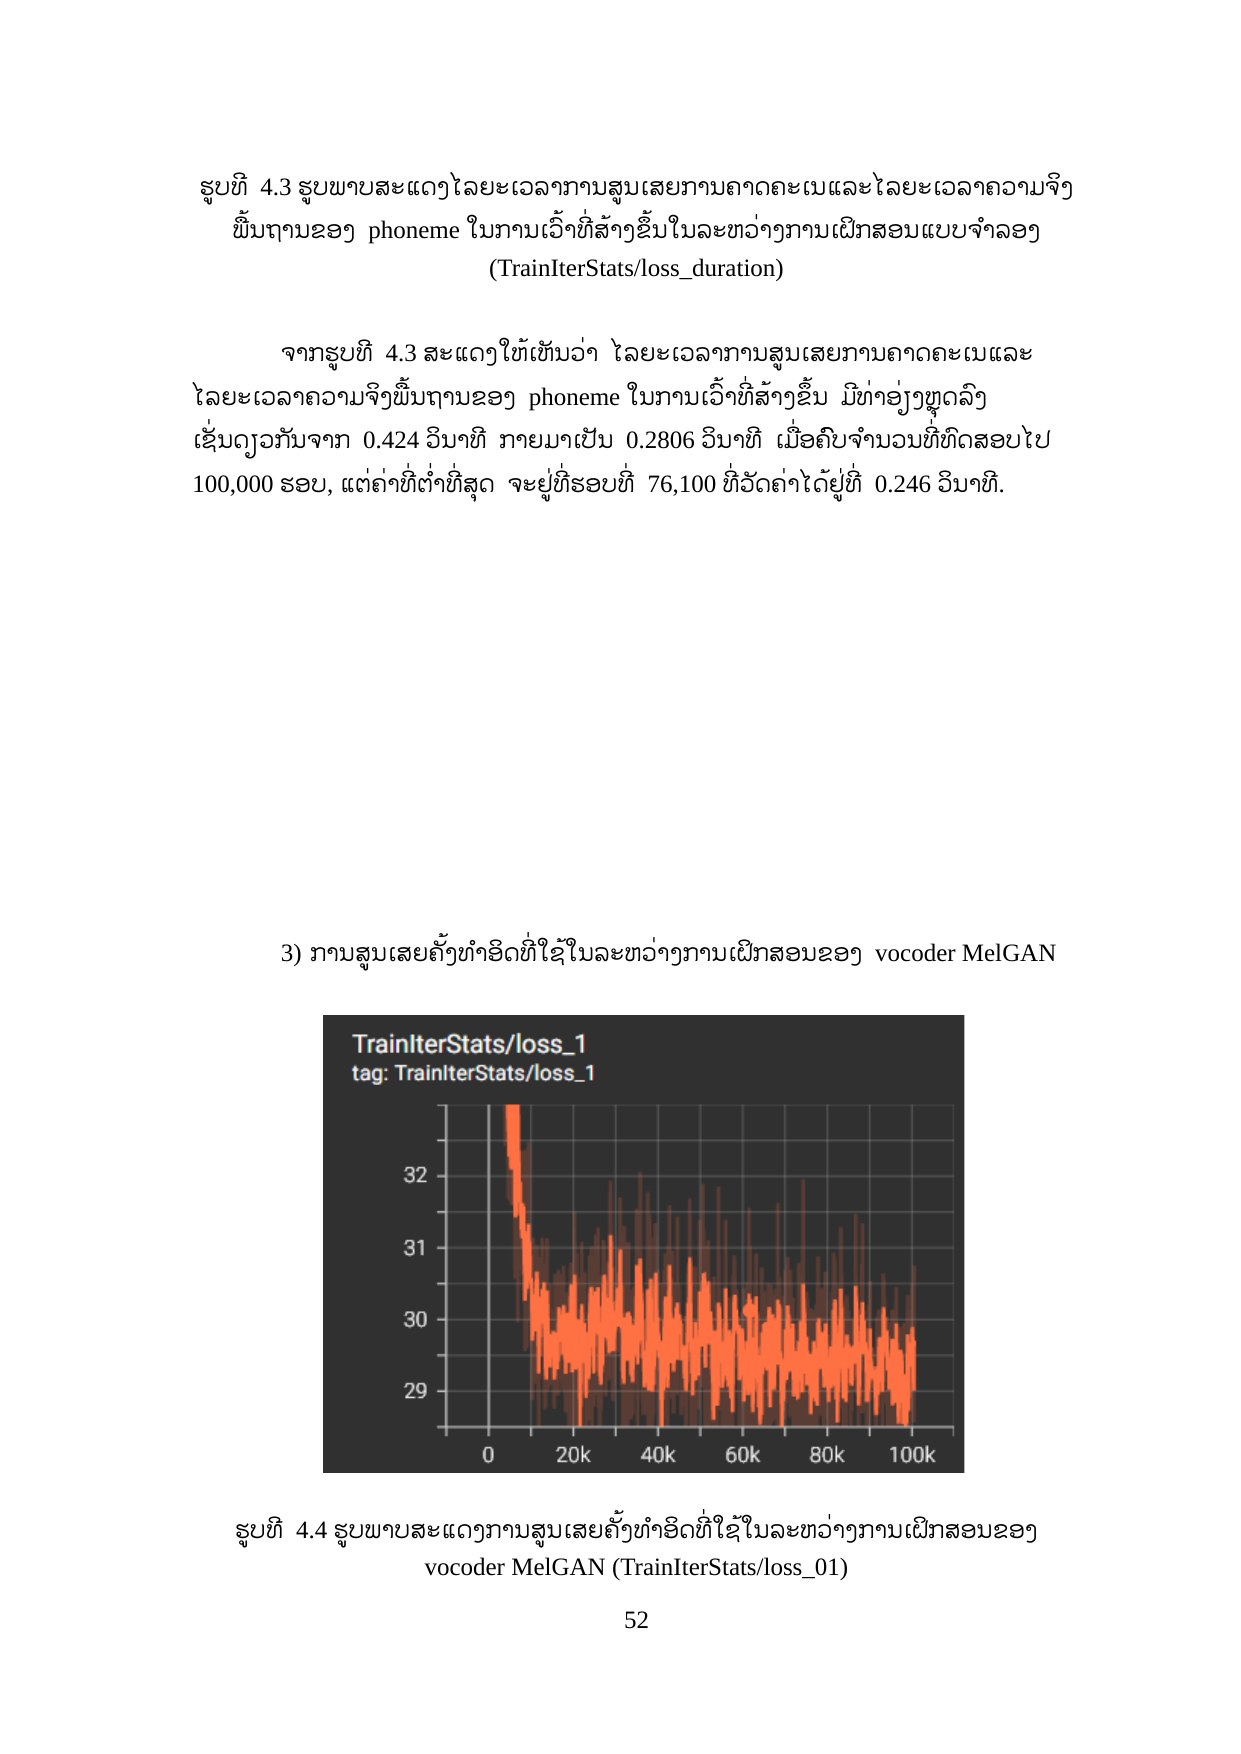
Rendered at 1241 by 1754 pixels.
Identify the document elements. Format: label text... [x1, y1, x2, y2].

picture [323, 1015, 965, 1473]
text ຈາກຮູບທີ 4.3 ສະແດງໃຫ້ເຫັນວ່າ ໄລຍະເວລາການສູນເສຍການຄາດຄະເນແລະໄລຍະເວລາຄວາມຈິງພື້ນຖານຂອງ phoneme ໃນການເວົ້າທີ່ສ້າງຂຶ້ນ ມີທ່າອ່ຽງຫຼຸດລົງເຊັ່ນດຽວກັນຈາກ 0.424 ວິນາທີ ກາຍມາເປັນ 0.2806 ວິນາທີ ເມື່ອຄົົບຈໍານວນທີ່ທົດສອບໄປ 100,000 ຮອບ, ແຕ່ຄ່າທີ່ຕໍ່າທີ່ສຸດ ຈະຢູ່ທີ່ຮອບທີ່ 76,100 ທີ່ວັດຄ່າໄດ້ຢູ່ທີ່ 0.246 ວິນາທີ. [192, 332, 1081, 507]
text ຮູບທີ 4.4 ຮູບພາບສະແດງການສູນເສຍຄັ້ງທໍາອິດທີ່ໃຊ້ໃນລະຫວ່າງການເຝິກສອນຂອງ vocoder MelGAN (TrainIterStats/loss_01) [192, 1509, 1081, 1581]
text ຮູບທີ 4.3 ຮູບພາບສະແດງໄລຍະເວລາການສູນເສຍການຄາດຄະເນແລະໄລຍະເວລາຄວາມຈິງພື້ນຖານຂອງ phoneme ໃນການເວົ້າທີ່ສ້າງຂຶ້ນໃນລະຫວ່າງການເຝິກສອນແບບຈຳລອງ (TrainIterStats/loss_duration) [192, 165, 1081, 282]
subtitle ການສູນເສຍຄັ້ງທໍາອິດທີ່ໃຊ້ໃນລະຫວ່າງການເຝິກສອນຂອງ vocoder MelGAN [192, 932, 1081, 976]
